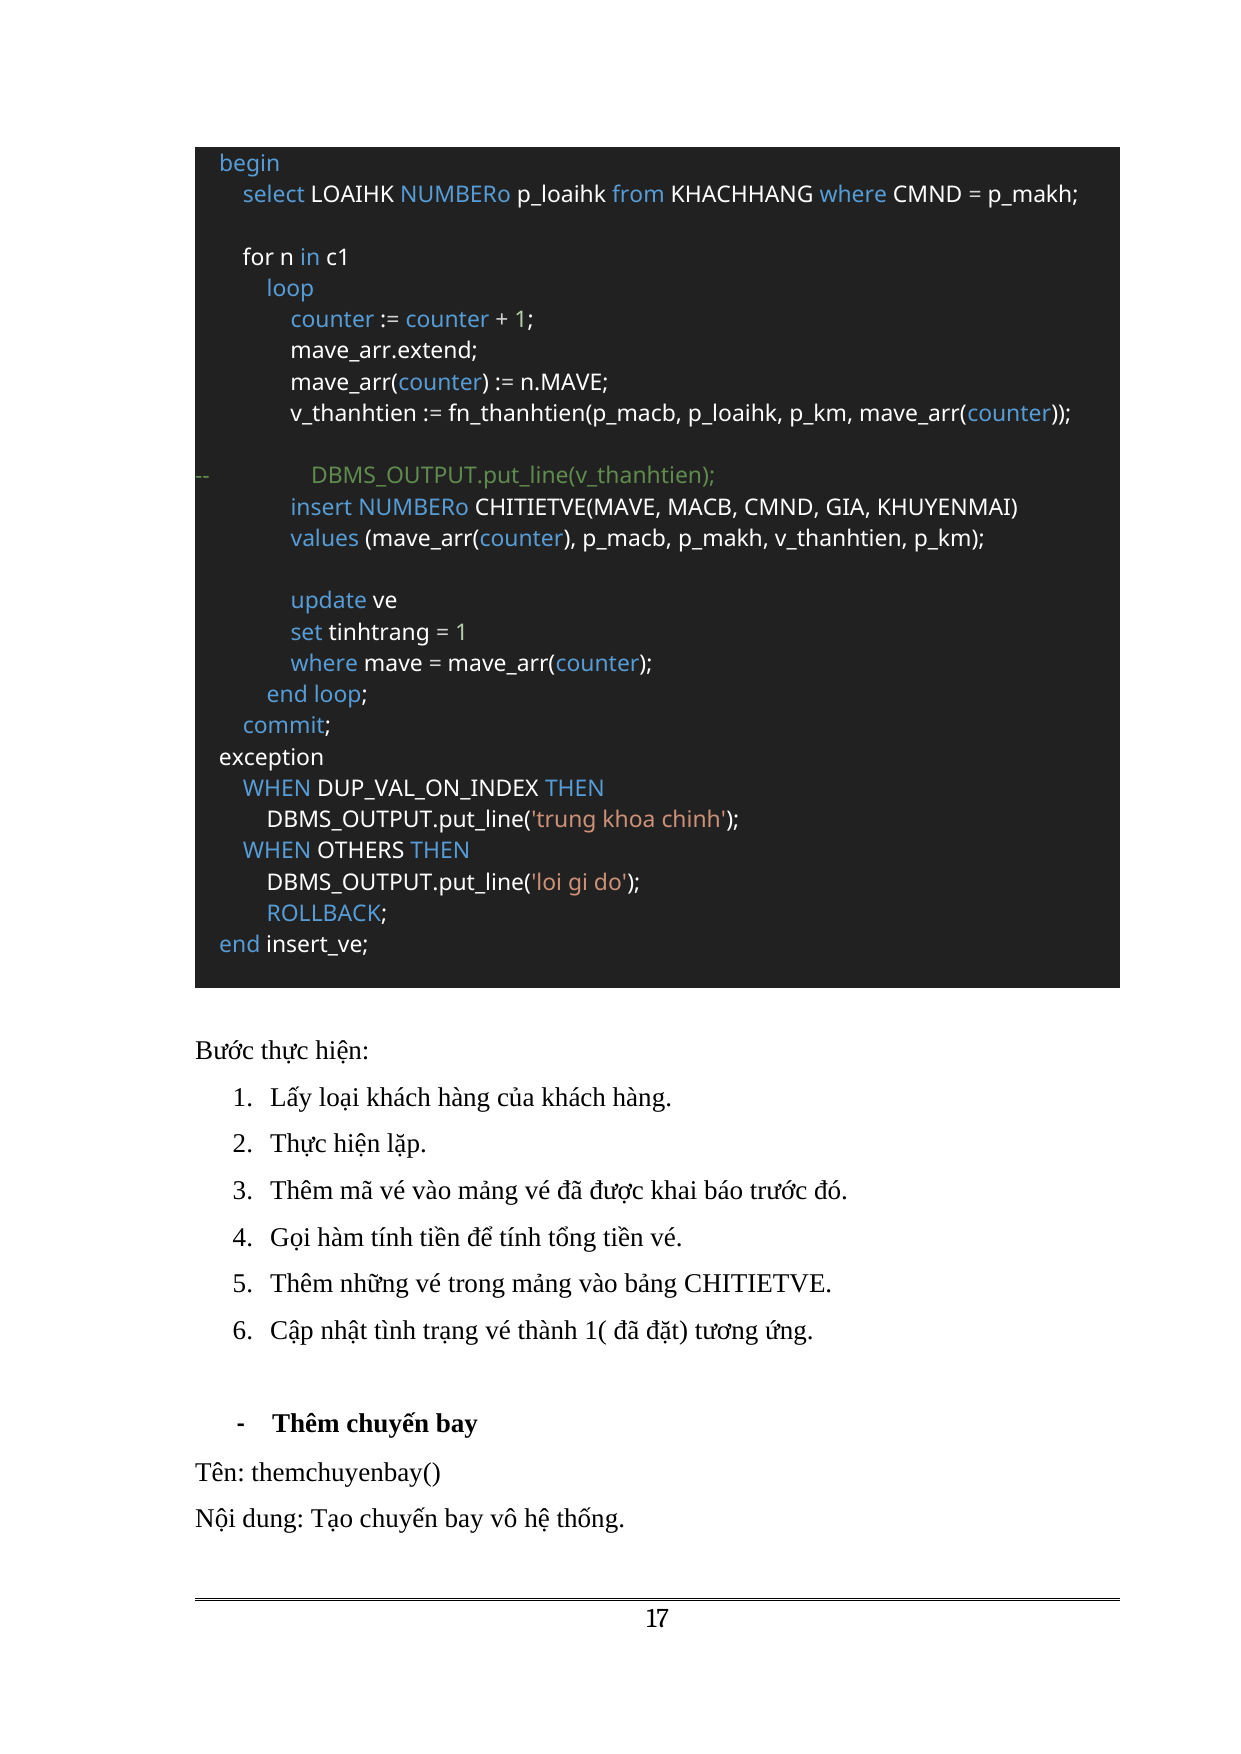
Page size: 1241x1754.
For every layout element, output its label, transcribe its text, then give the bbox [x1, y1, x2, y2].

list Thêm những vé trong mảng vào bảng CHITIETVE. [232, 1268, 1120, 1299]
text -- DBMS_OUTPUT.put_line(v_thanhtien); [195, 459, 1120, 491]
text for n in c1 [195, 241, 1120, 272]
text counter := counter + 1; [195, 303, 1120, 334]
list Thực hiện lặp. [232, 1128, 1120, 1159]
text select LOAIHK NUMBERo p_loaihk from KHACHHANG where CMND = p_makh; [195, 178, 1120, 209]
text mave_arr.extend; [195, 334, 1120, 366]
list Cập nhật tình trạng vé thành 1( đã đặt) tương ứng. [232, 1314, 1120, 1345]
text insert NUMBERo CHITIETVE(MAVE, MACB, CMND, GIA, KHUYENMAI) [195, 491, 1120, 522]
text commit; [195, 709, 1120, 741]
text begin [195, 147, 1120, 178]
text DBMS_OUTPUT.put_line('loi gi do'); [195, 866, 1120, 897]
text mave_arr(counter) := n.MAVE; [195, 366, 1120, 397]
text end loop; [195, 678, 1120, 709]
text end insert_ve; [195, 928, 1120, 959]
list Gọi hàm tính tiền để tính tổng tiền vé. [232, 1221, 1120, 1252]
text update ve [195, 584, 1120, 616]
text WHEN OTHERS THEN [195, 834, 1120, 866]
text where mave = mave_arr(counter); [195, 647, 1120, 678]
text Nội dung: Tạo chuyến bay vô hệ thống. [195, 1502, 1120, 1533]
text set tinhtrang = 1 [195, 616, 1120, 647]
list Thêm mã vé vào mảng vé đã được khai báo trước đó. [232, 1174, 1120, 1205]
text DBMS_OUTPUT.put_line('trung khoa chinh'); [195, 803, 1120, 834]
text loop [195, 272, 1120, 303]
text v_thanhtien := fn_thanhtien(p_macb, p_loaihk, p_km, mave_arr(counter)); [195, 397, 1120, 428]
text ROLLBACK; [195, 897, 1120, 928]
list Thêm chuyến bay [236, 1408, 1120, 1440]
text Tên: themchuyenbay() [195, 1456, 1120, 1487]
list Lấy loại khách hàng của khách hàng. [232, 1081, 1120, 1112]
text exception [195, 741, 1120, 772]
text WHEN DUP_VAL_ON_INDEX THEN [195, 772, 1120, 803]
text values (mave_arr(counter), p_macb, p_makh, v_thanhtien, p_km); [195, 522, 1120, 553]
text Bước thực hiện: [195, 1034, 1120, 1065]
